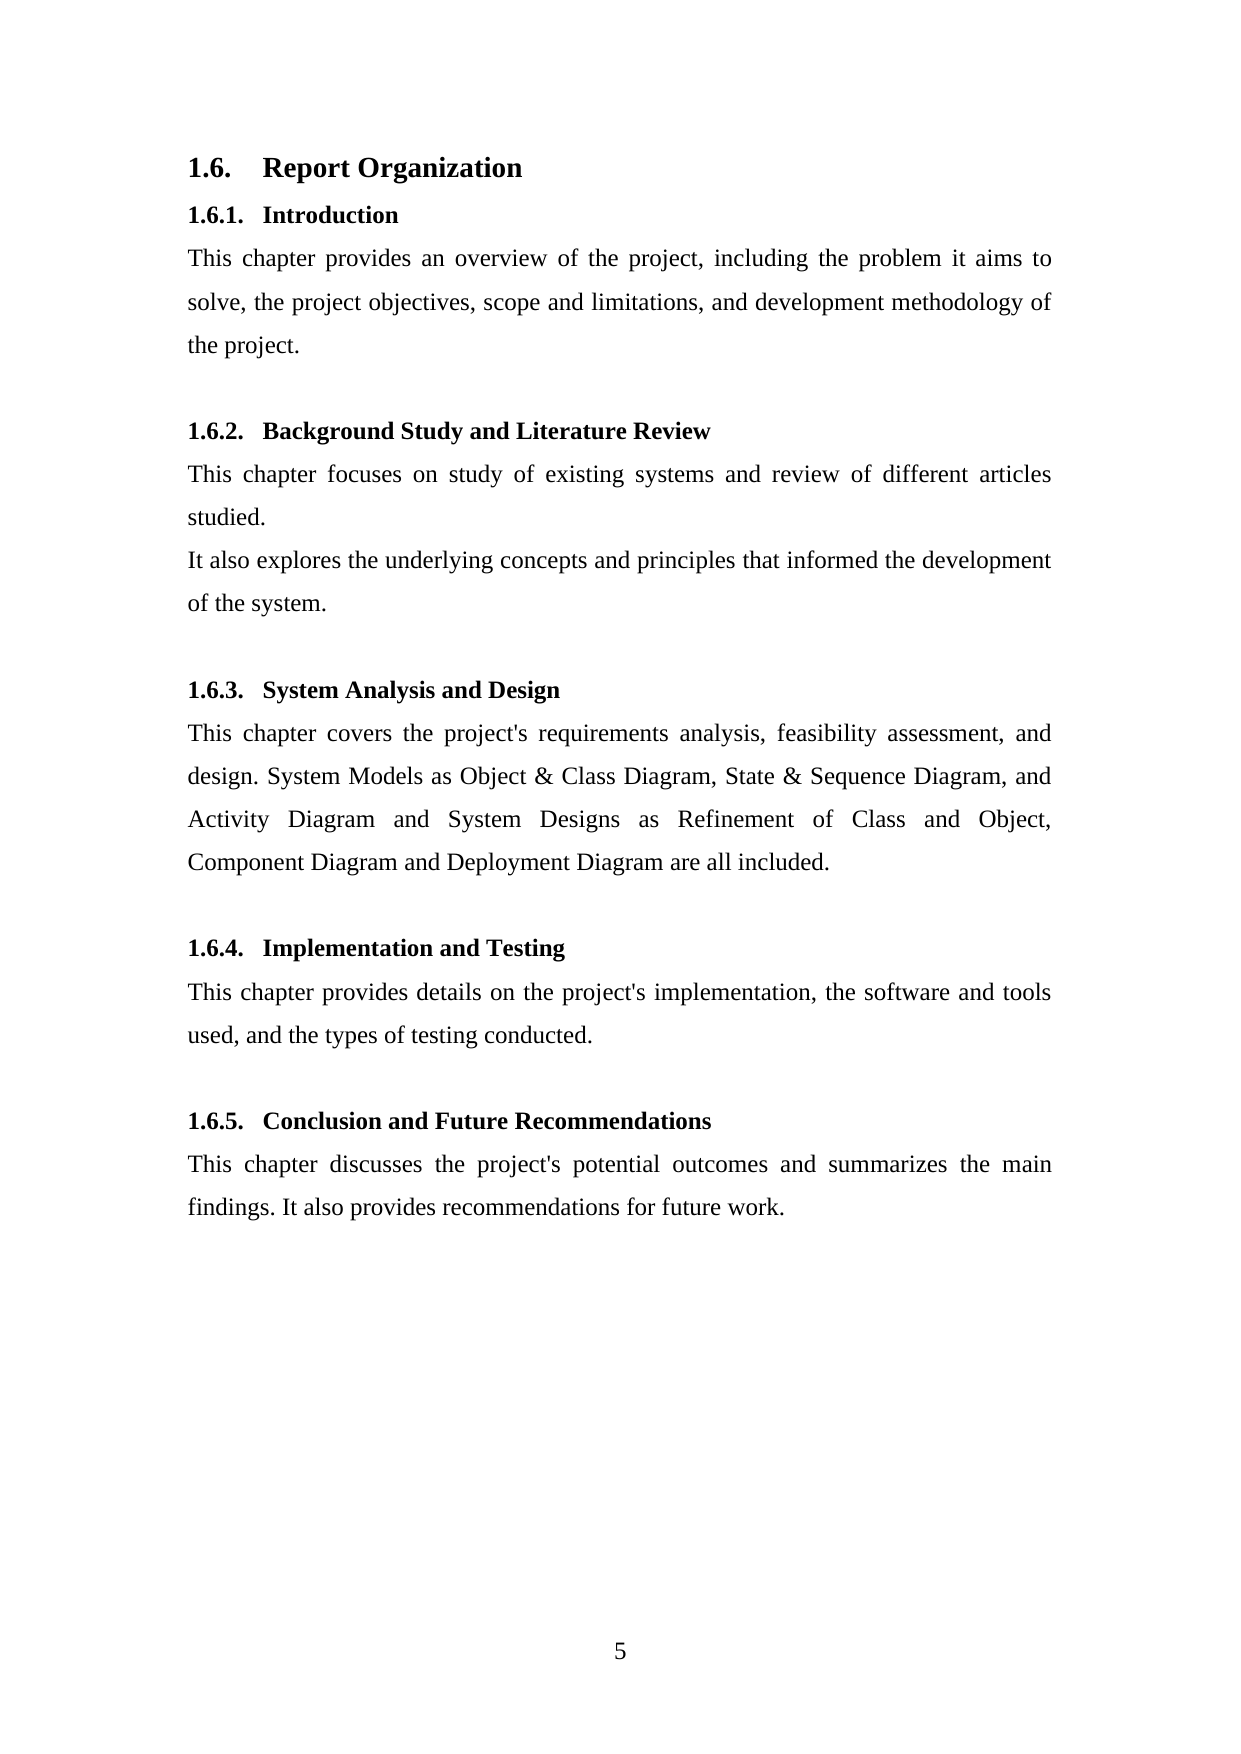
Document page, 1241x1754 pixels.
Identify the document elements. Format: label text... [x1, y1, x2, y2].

text This chapter provides details on the project's implementation, the software and tools used, and the types of testing conducted. [187, 977, 1053, 1048]
text This chapter provides an overview of the project, including the problem it aims to solve, the project objectives, scope and limitations, and development methodology of the project. [187, 243, 1053, 358]
text This chapter discusses the project's potential outcomes and summarizes the main findings. It also provides recommendations for future work. [187, 1149, 1053, 1221]
text This chapter covers the project's requirements analysis, feasibility assessment, and design. System Models as Object & Class Diagram, State & Sequence Diagram, and Activity Diagram and System Designs as Refinement of Class and Object, Component Diagram and Deployment Diagram are all included. [187, 718, 1053, 876]
subtitle Implementation and Testing [187, 933, 1053, 962]
subtitle Conclusion and Future Recommendations [187, 1106, 1053, 1135]
subtitle Background Study and Literature Review [187, 416, 1053, 445]
subtitle System Analysis and Design [187, 675, 1053, 703]
subtitle Report Organization [187, 150, 1053, 183]
text This chapter focuses on study of existing systems and review of different articles studied. [187, 459, 1053, 531]
text It also explores the underlying concepts and principles that informed the development of the system. [187, 545, 1053, 617]
subtitle Introduction [187, 200, 1053, 229]
